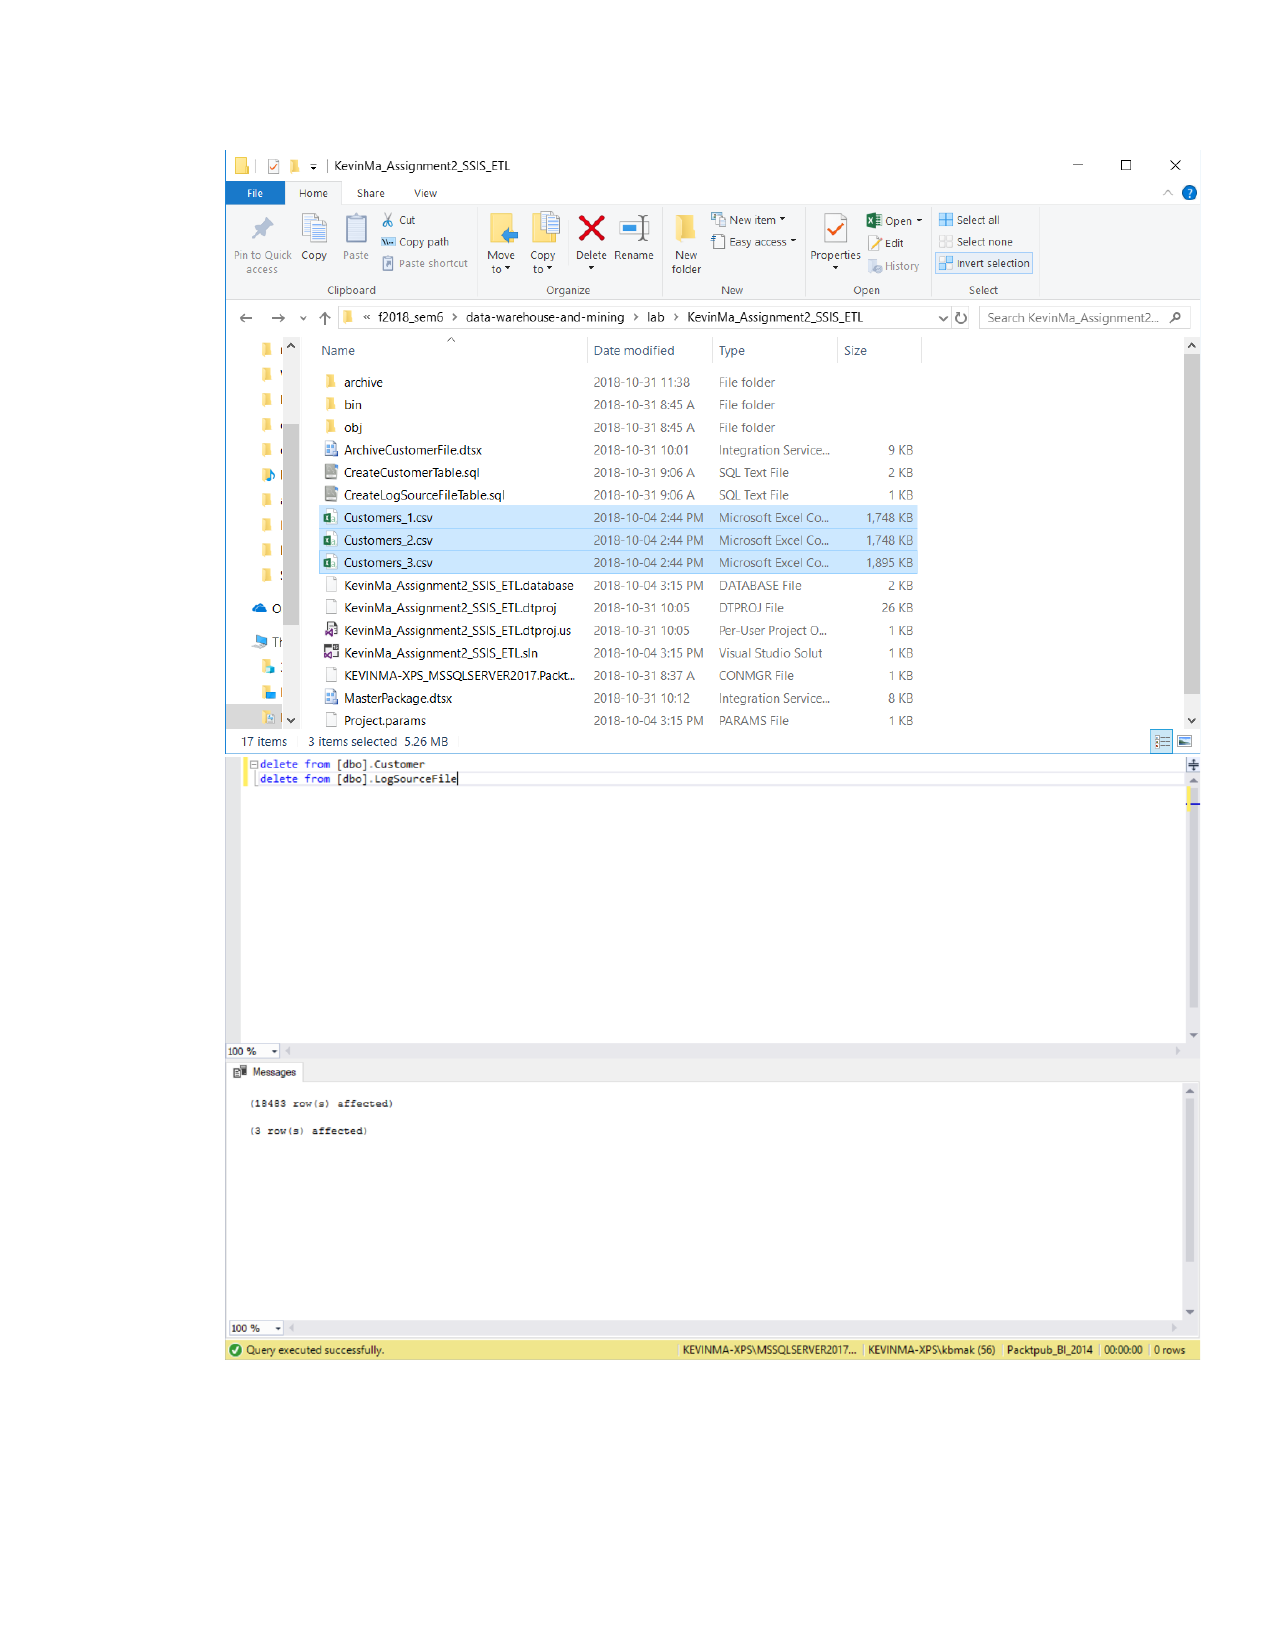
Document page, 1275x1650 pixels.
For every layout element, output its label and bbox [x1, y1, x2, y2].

picture [225, 150, 1200, 754]
picture [225, 757, 1200, 1360]
